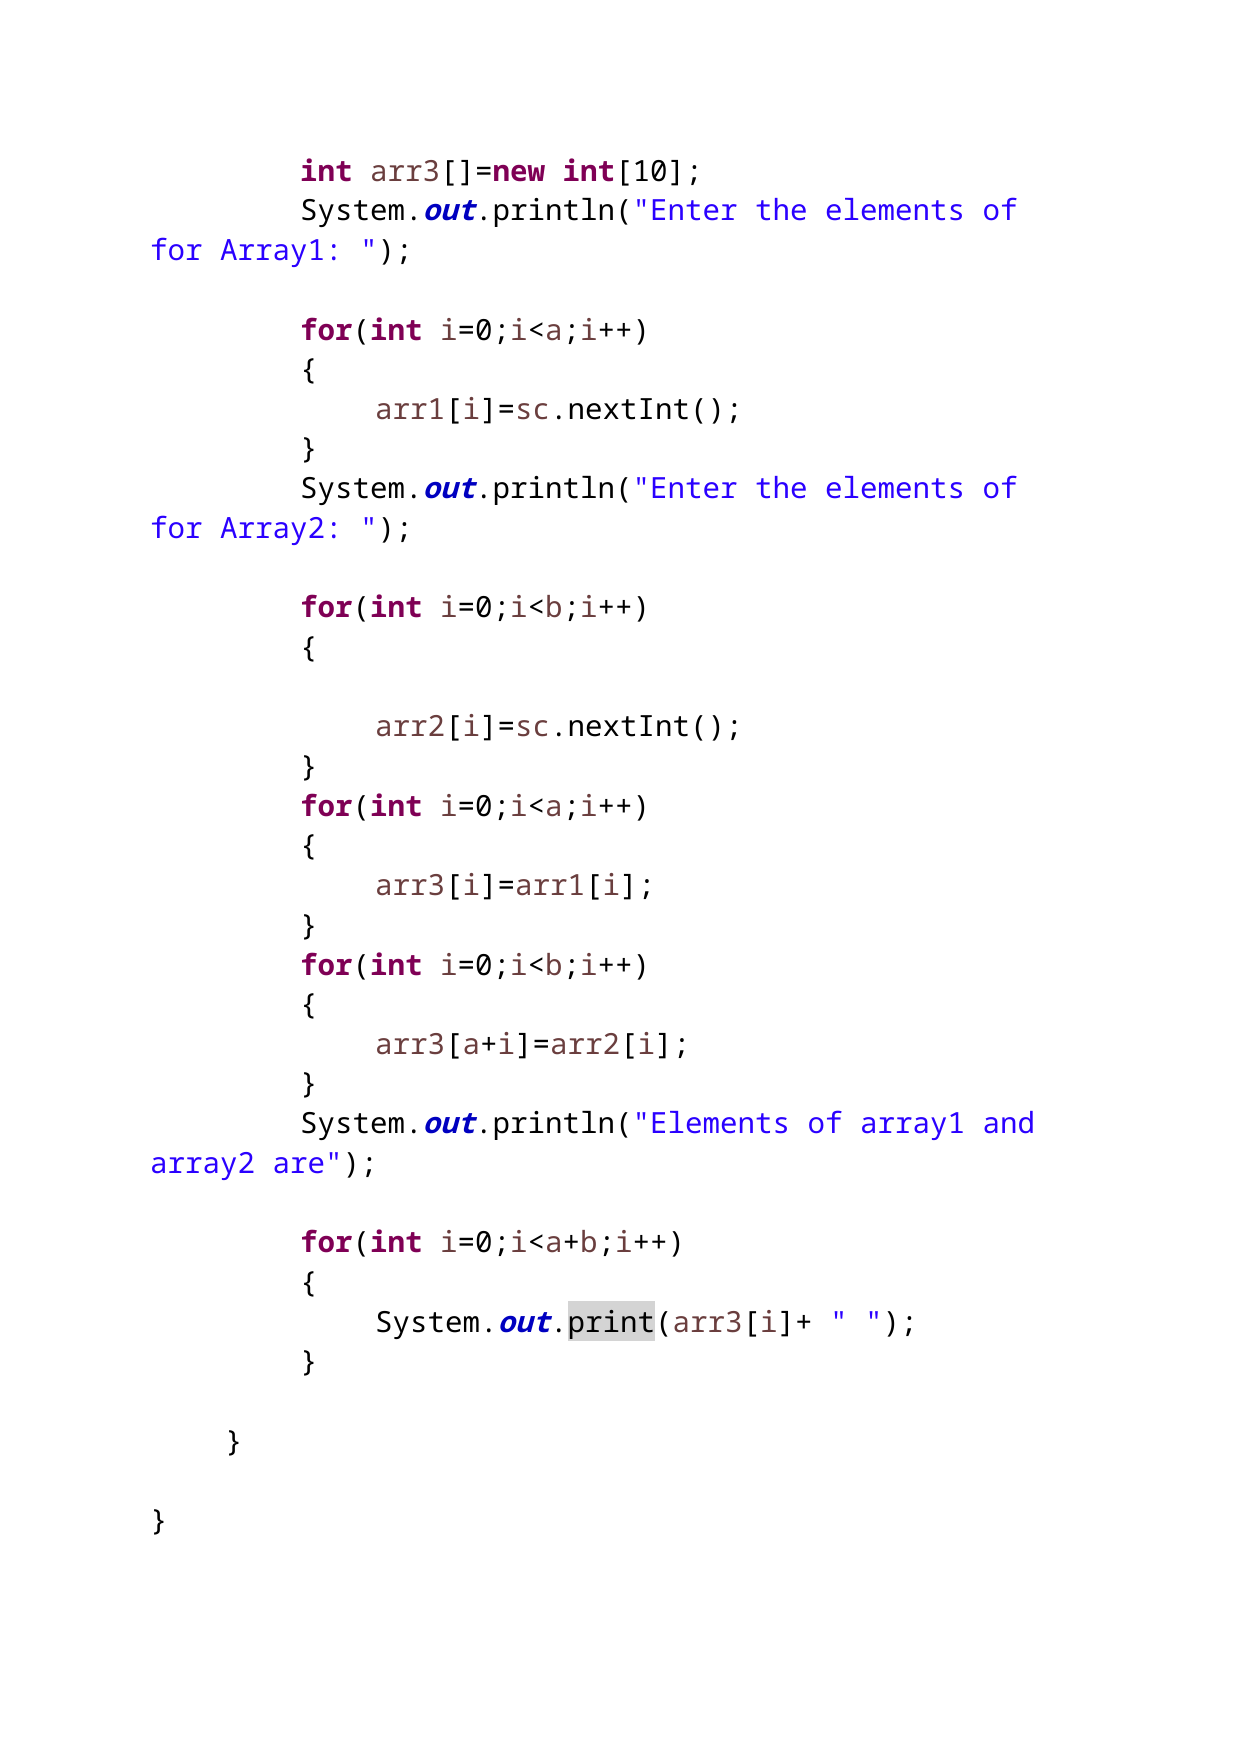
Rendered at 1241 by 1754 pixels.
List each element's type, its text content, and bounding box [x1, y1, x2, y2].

text { [150, 983, 1090, 1023]
text for(int i=0;i<a+b;i++) [150, 1222, 1090, 1261]
text System.out.println("Enter the elements of for Array2: "); [150, 467, 1090, 547]
text } [150, 904, 1090, 944]
text } [150, 1420, 1090, 1460]
text System.out.print(arr3[i]+ " "); [150, 1301, 568, 1341]
text System.out.println("Enter the elements of for Array1: "); [150, 190, 1090, 269]
text for(int i=0;i<b;i++) [150, 944, 1090, 983]
text arr3[a+i]=arr2[i]; [150, 1023, 1090, 1063]
text int arr3[]=new int[10]; [150, 150, 1090, 190]
text for(int i=0;i<a;i++) [150, 785, 1090, 825]
text System.out.print(arr3[i]+ " "); [655, 1301, 1090, 1341]
text arr3[i]=arr1[i]; [150, 864, 1090, 904]
text } [150, 1341, 1090, 1380]
text arr1[i]=sc.nextInt(); [150, 388, 1090, 428]
text for(int i=0;i<b;i++) [150, 587, 1090, 626]
text { [150, 1261, 1090, 1301]
text System.out.println("Elements of array1 and array2 are"); [150, 1102, 1090, 1182]
text } [150, 1063, 1090, 1102]
text } [150, 1499, 1090, 1539]
text for(int i=0;i<a;i++) [150, 309, 1090, 348]
text { [150, 348, 1090, 388]
text arr2[i]=sc.nextInt(); [150, 706, 1090, 745]
text } [150, 745, 1090, 785]
text { [150, 626, 1090, 666]
text { [150, 825, 1090, 864]
text } [150, 428, 1090, 467]
